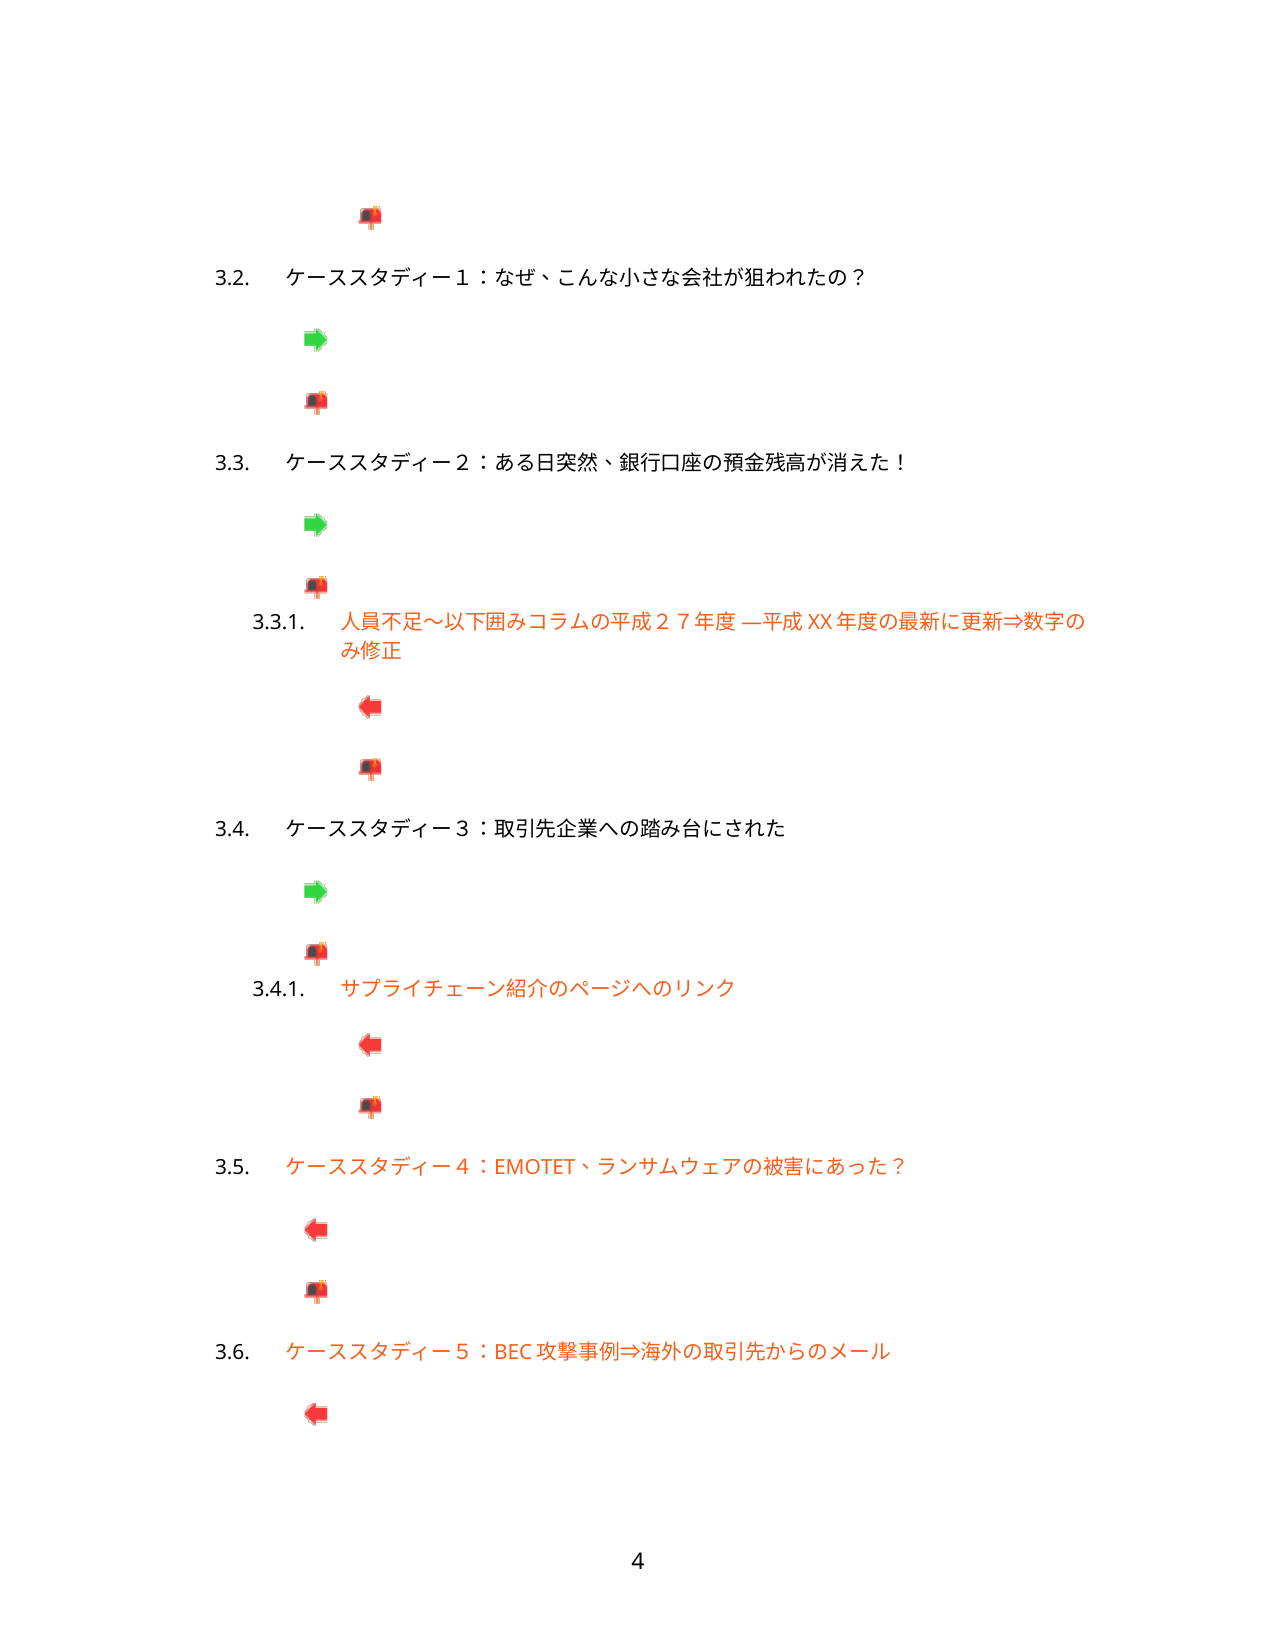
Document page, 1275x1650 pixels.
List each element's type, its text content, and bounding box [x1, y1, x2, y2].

picture [358, 206, 382, 230]
picture [304, 328, 328, 352]
picture [304, 576, 328, 599]
picture [304, 1403, 328, 1426]
picture [304, 942, 328, 966]
picture [304, 880, 328, 904]
list ケーススタディー４：EMOTET、ランサムウェアの被害にあった？ [215, 1152, 1098, 1181]
picture [304, 1280, 328, 1304]
picture [358, 695, 382, 719]
picture [304, 1218, 328, 1242]
picture [358, 1033, 382, 1057]
list 人員不足〜以下囲みコラムの平成２７年度 ―平成XX年度の最新に更新⇒数字のみ修正 [252, 607, 1098, 664]
picture [304, 513, 328, 537]
picture [358, 1096, 382, 1119]
list ケーススタディー１：なぜ、こんな小さな会社が狙われたの？ [215, 263, 1098, 291]
list ケーススタディー２：ある日突然、銀行口座の預金残高が消えた！ [215, 448, 1098, 476]
list ケーススタディー３：取引先企業への踏み台にされた [215, 814, 1098, 843]
list サプライチェーン紹介のページへのリンク [252, 974, 1098, 1002]
list ケーススタディー５：BEC攻撃事例⇒海外の取引先からのメール [215, 1337, 1098, 1366]
picture [358, 758, 382, 781]
picture [304, 391, 328, 415]
